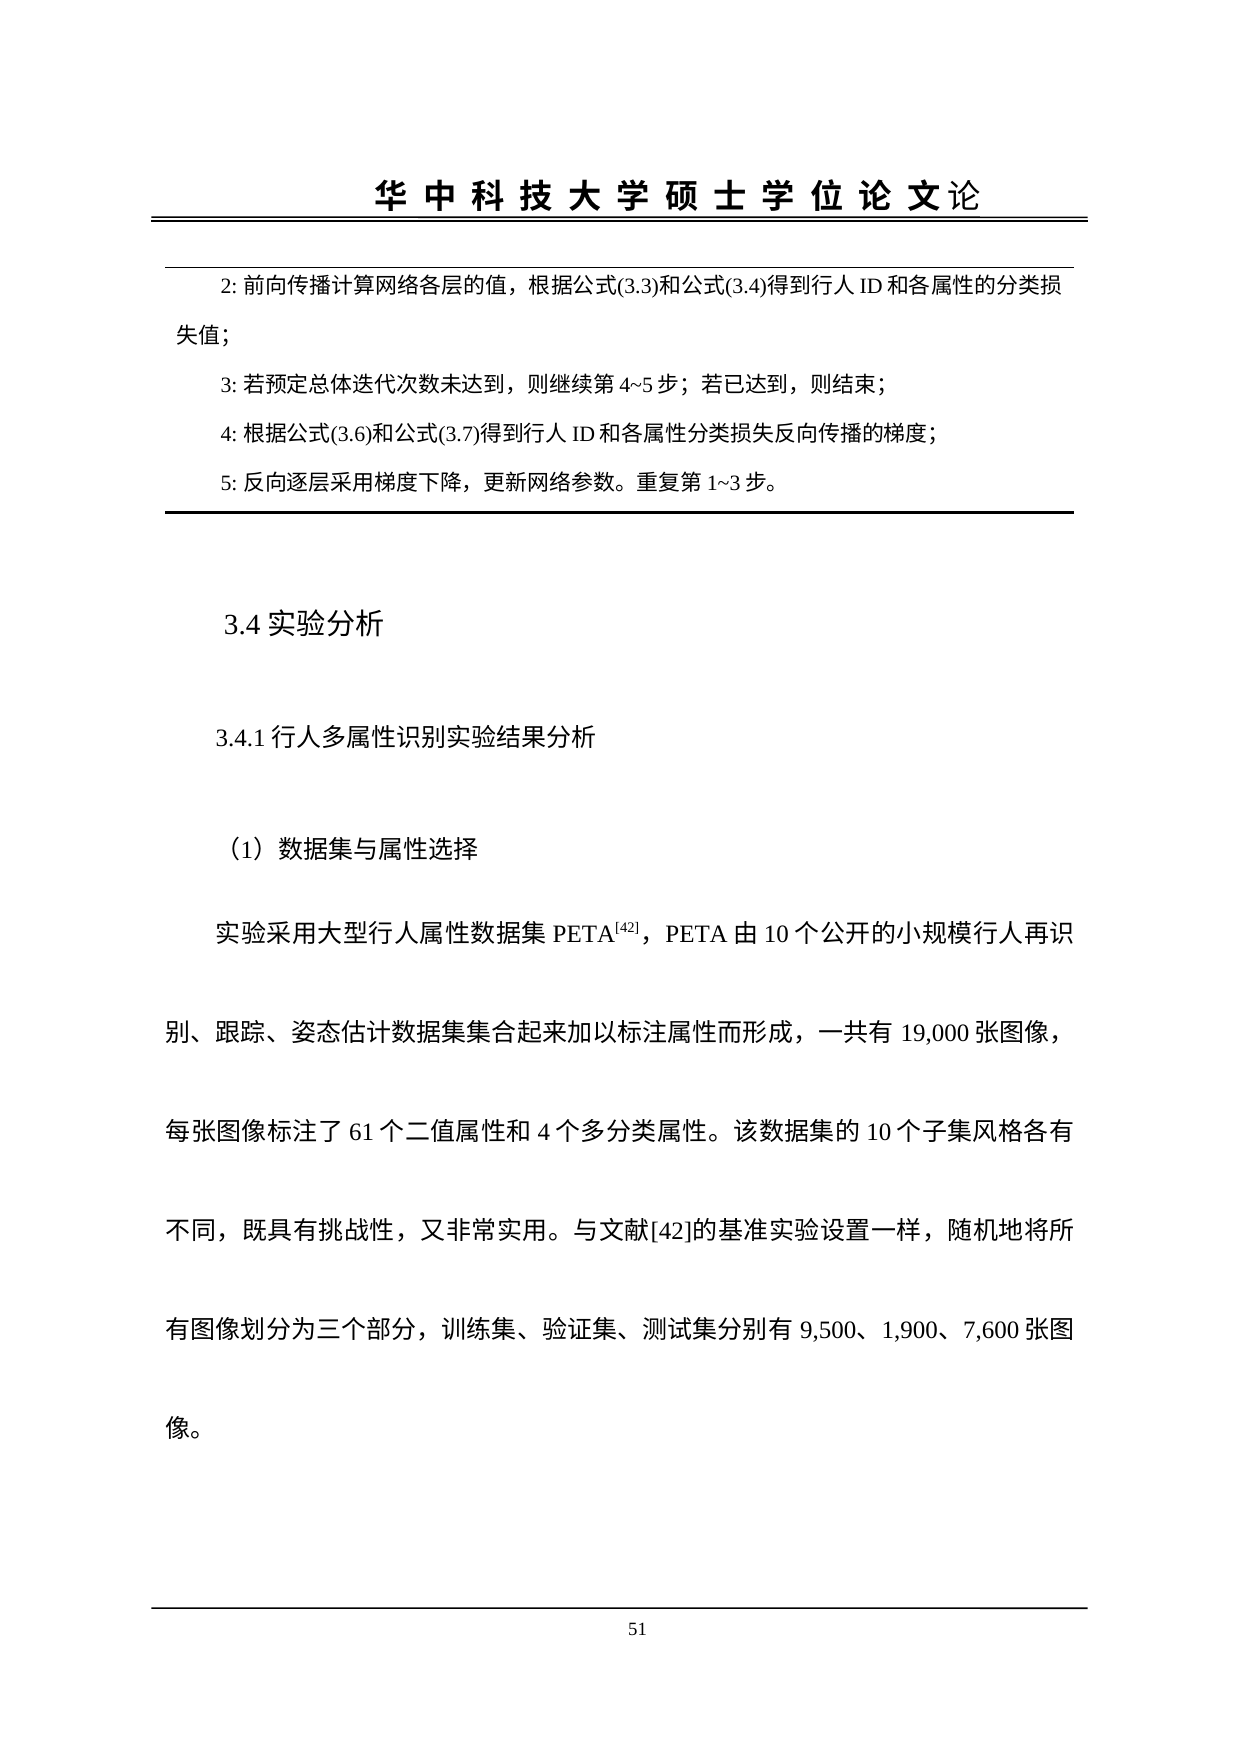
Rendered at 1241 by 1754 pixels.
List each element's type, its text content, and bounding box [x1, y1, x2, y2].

subtitle 3.4 实验分析 [165, 589, 1075, 655]
subtitle 3.4.1 行人多属性识别实验结果分析 [165, 703, 1075, 769]
text 实验采用大型行人属性数据集PETA[42]，PETA由10个公开的小规模行人再识别、跟踪、姿态估计数据集集合起来加以标注属性而形成，一共有19,000张图像，每张图像标注了61个二值属性和4个多分类属性。该数据集的10个子集风格各有不同，既具有挑战性，又非常实用。与文献[42]的基准实验设置一样，随机地将所有图像划分为三个部分，训练集、验证集、测试集分别有9,500、1,900、7,600张图像。 [165, 898, 1075, 1460]
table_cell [165, 268, 1074, 511]
text （1）数据集与属性选择 [165, 814, 1075, 880]
